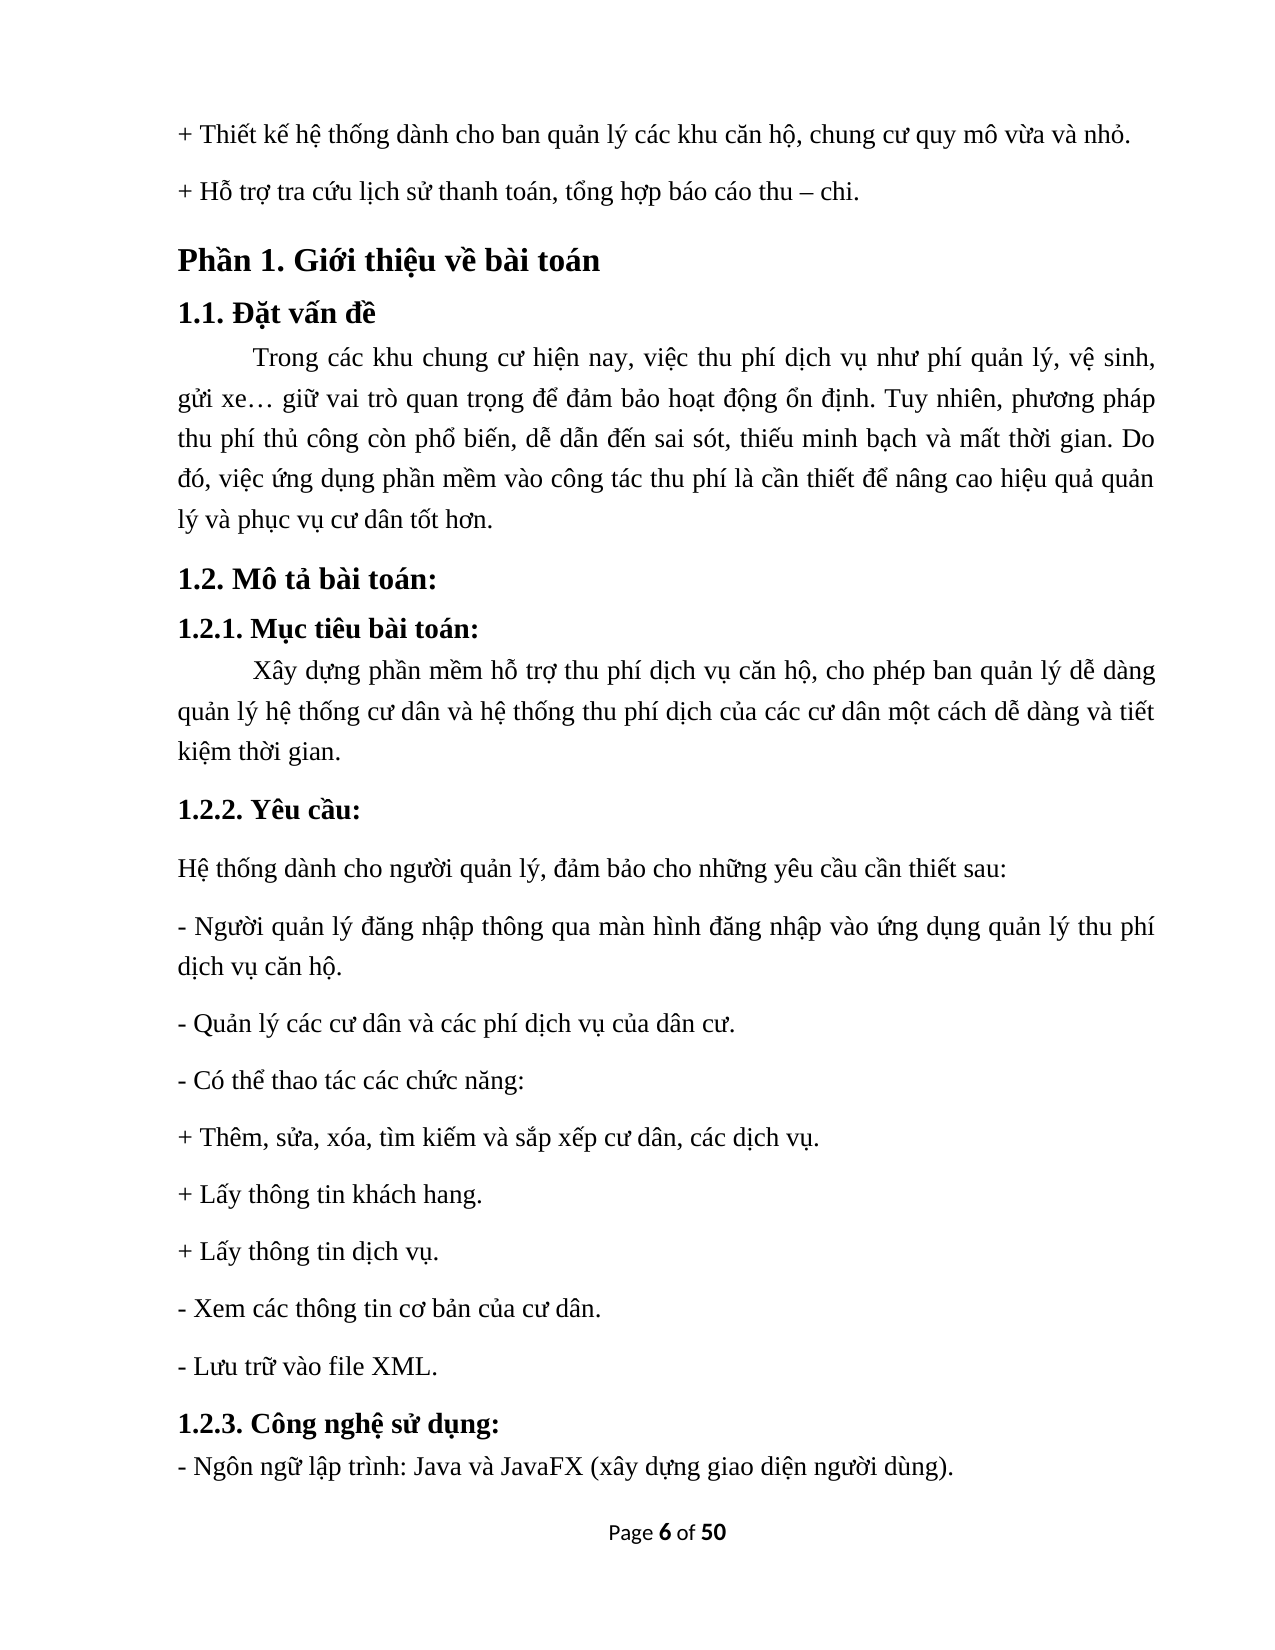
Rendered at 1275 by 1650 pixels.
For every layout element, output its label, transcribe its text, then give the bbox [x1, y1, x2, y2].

text - Xem các thông tin cơ bản của cư dân. [177, 1292, 1157, 1324]
text + Thêm, sửa, xóa, tìm kiếm và sắp xếp cư dân, các dịch vụ. [177, 1121, 1157, 1152]
subtitle 1.2.3. Công nghệ sử dụng: [177, 1407, 1157, 1440]
text Trong các khu chung cư hiện nay, việc thu phí dịch vụ như phí quản lý, vệ sinh, gửi xe… giữ vai trò quan trọng để đảm bảo hoạt động ổn định. Tuy nhiên, phương pháp thu phí thủ công còn phổ biến, dễ dẫn đến sai sót, thiếu minh bạch và mất thời gian. Do đó, việc ứng dụng phần mềm vào công tác thu phí là cần thiết để nâng cao hiệu quả quản lý và phục vụ cư dân tốt hơn. [177, 341, 1157, 534]
text Xây dựng phần mềm hỗ trợ thu phí dịch vụ căn hộ, cho phép ban quản lý dễ dàng quản lý hệ thống cư dân và hệ thống thu phí dịch của các cư dân một cách dễ dàng và tiết kiệm thời gian. [177, 654, 1157, 766]
text + Lấy thông tin dịch vụ. [177, 1235, 1157, 1267]
text - Quản lý các cư dân và các phí dịch vụ của dân cư. [177, 1007, 1157, 1038]
text + Hỗ trợ tra cứu lịch sử thanh toán, tổng hợp báo cáo thu – chi. [177, 175, 1157, 206]
subtitle Phần 1. Giới thiệu về bài toán [177, 241, 1157, 279]
text - Lưu trữ vào file XML. [177, 1349, 1157, 1381]
subtitle 1.2. Mô tả bài toán: [177, 560, 1157, 596]
text + Thiết kế hệ thống dành cho ban quản lý các khu căn hộ, chung cư quy mô vừa và nhỏ. [177, 118, 1157, 149]
subtitle 1.1. Đặt vấn đề [177, 294, 1157, 331]
text 1.2.2. Yêu cầu: [177, 792, 1157, 826]
text - Ngôn ngữ lập trình: Java và JavaFX (xây dựng giao diện người dùng). [177, 1450, 1157, 1481]
subtitle 1.2.1. Mục tiêu bài toán: [177, 611, 1157, 644]
text Hệ thống dành cho người quản lý, đảm bảo cho những yêu cầu cần thiết sau: [177, 852, 1157, 884]
text - Người quản lý đăng nhập thông qua màn hình đăng nhập vào ứng dụng quản lý thu phí dịch vụ căn hộ. [177, 909, 1157, 981]
text - Có thể thao tác các chức năng: [177, 1064, 1157, 1095]
text + Lấy thông tin khách hang. [177, 1178, 1157, 1209]
